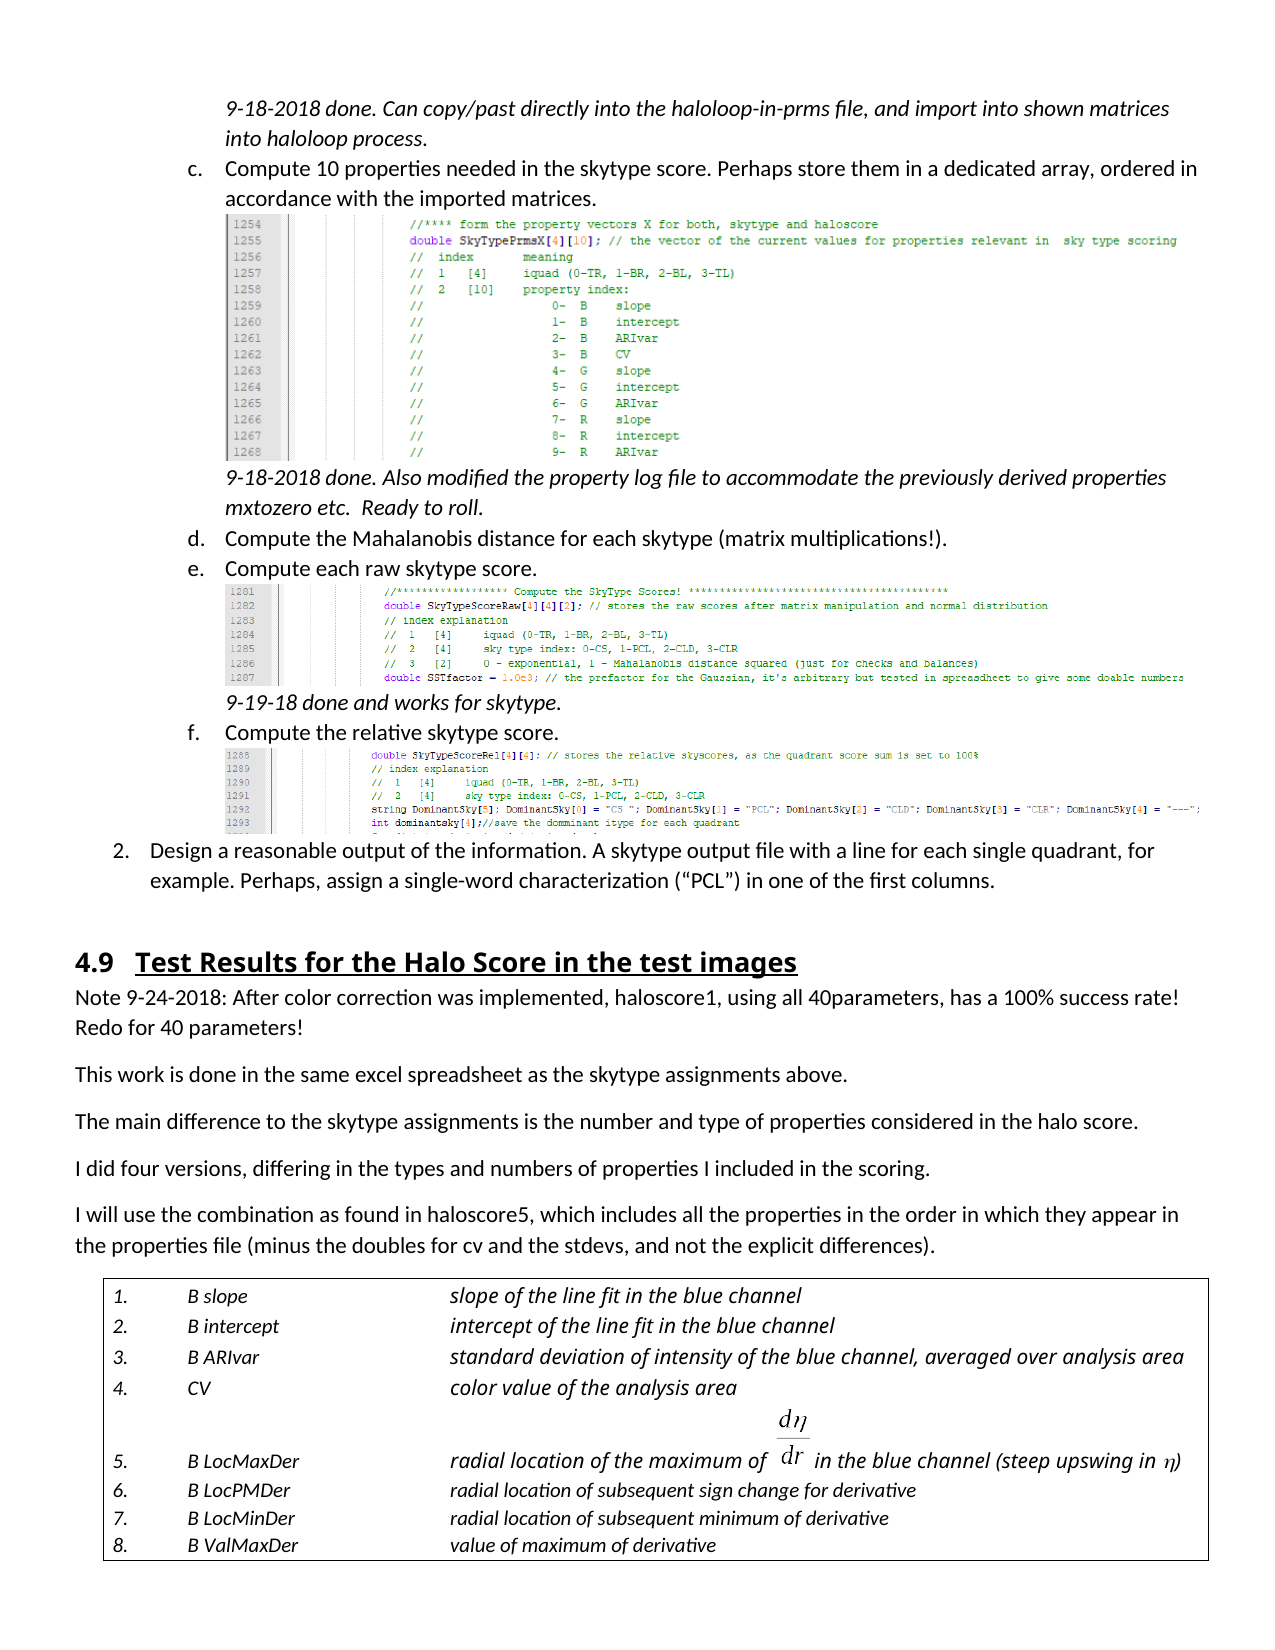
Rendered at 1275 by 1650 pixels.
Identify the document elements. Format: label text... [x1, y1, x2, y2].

list B LocMinDer radial location of subsequent minimum of derivative [104, 1502, 1208, 1529]
list Design a reasonable output of the information. A skytype output file with a line for each single quadrant, for example. Perhaps, assign a single-word characterization (“PCL”) in one of the first columns. [112, 836, 1200, 894]
list B slope slope of the line fit in the blue channel [104, 1279, 1208, 1308]
list B LocPMDer radial location of subsequent sign change for derivative [104, 1474, 1208, 1502]
text This work is done in the same excel spreadsheet as the skytype assignments above. [75, 1060, 1200, 1088]
text I did four versions, differing in the types and numbers of properties I included in the scoring. [75, 1154, 1200, 1182]
list B LocMaxDer radial location of the maximum of in the blue channel (steep upswing in ) [104, 1400, 1208, 1474]
text Note 9-24-2018: After color correction was implemented, haloscore1, using all 40parameters, has a 100% success rate! Redo for 40 parameters! [75, 983, 1200, 1041]
list 9-18-2018 done. Can copy/past directly into the haloloop-in-prms file, and import into shown matrices into haloloop process. [225, 94, 1200, 152]
text The main difference to the skytype assignments is the number and type of properties considered in the halo score. [75, 1107, 1200, 1135]
list Compute the relative skytype score. [187, 718, 1200, 746]
list B ARIvar standard deviation of intensity of the blue channel, averaged over analysis area [104, 1339, 1208, 1369]
picture [225, 748, 1209, 834]
list 9-19-18 done and works for skytype. [225, 688, 1200, 716]
subtitle Test Results for the Halo Score in the test images [75, 943, 1200, 980]
picture [225, 584, 1198, 686]
list CV color value of the analysis area [104, 1369, 1208, 1400]
list 9-18-2018 done. Also modified the property log file to accommodate the previously derived properties mxtozero etc. Ready to roll. [225, 463, 1200, 521]
text I will use the combination as found in haloscore5, which includes all the properties in the order in which they appear in the properties file (minus the doubles for cv and the stdevs, and not the explicit differences). [75, 1201, 1200, 1259]
picture [225, 214, 1188, 461]
list B ValMaxDer value of maximum of derivative [104, 1529, 1208, 1560]
list Compute each raw skytype score. [187, 554, 1200, 582]
list B intercept intercept of the line fit in the blue channel [104, 1308, 1208, 1339]
list Compute 10 properties needed in the skytype score. Perhaps store them in a dedicated array, ordered in accordance with the imported matrices. [187, 154, 1200, 212]
list Compute the Mahalanobis distance for each skytype (matrix multiplications!). [187, 524, 1200, 552]
